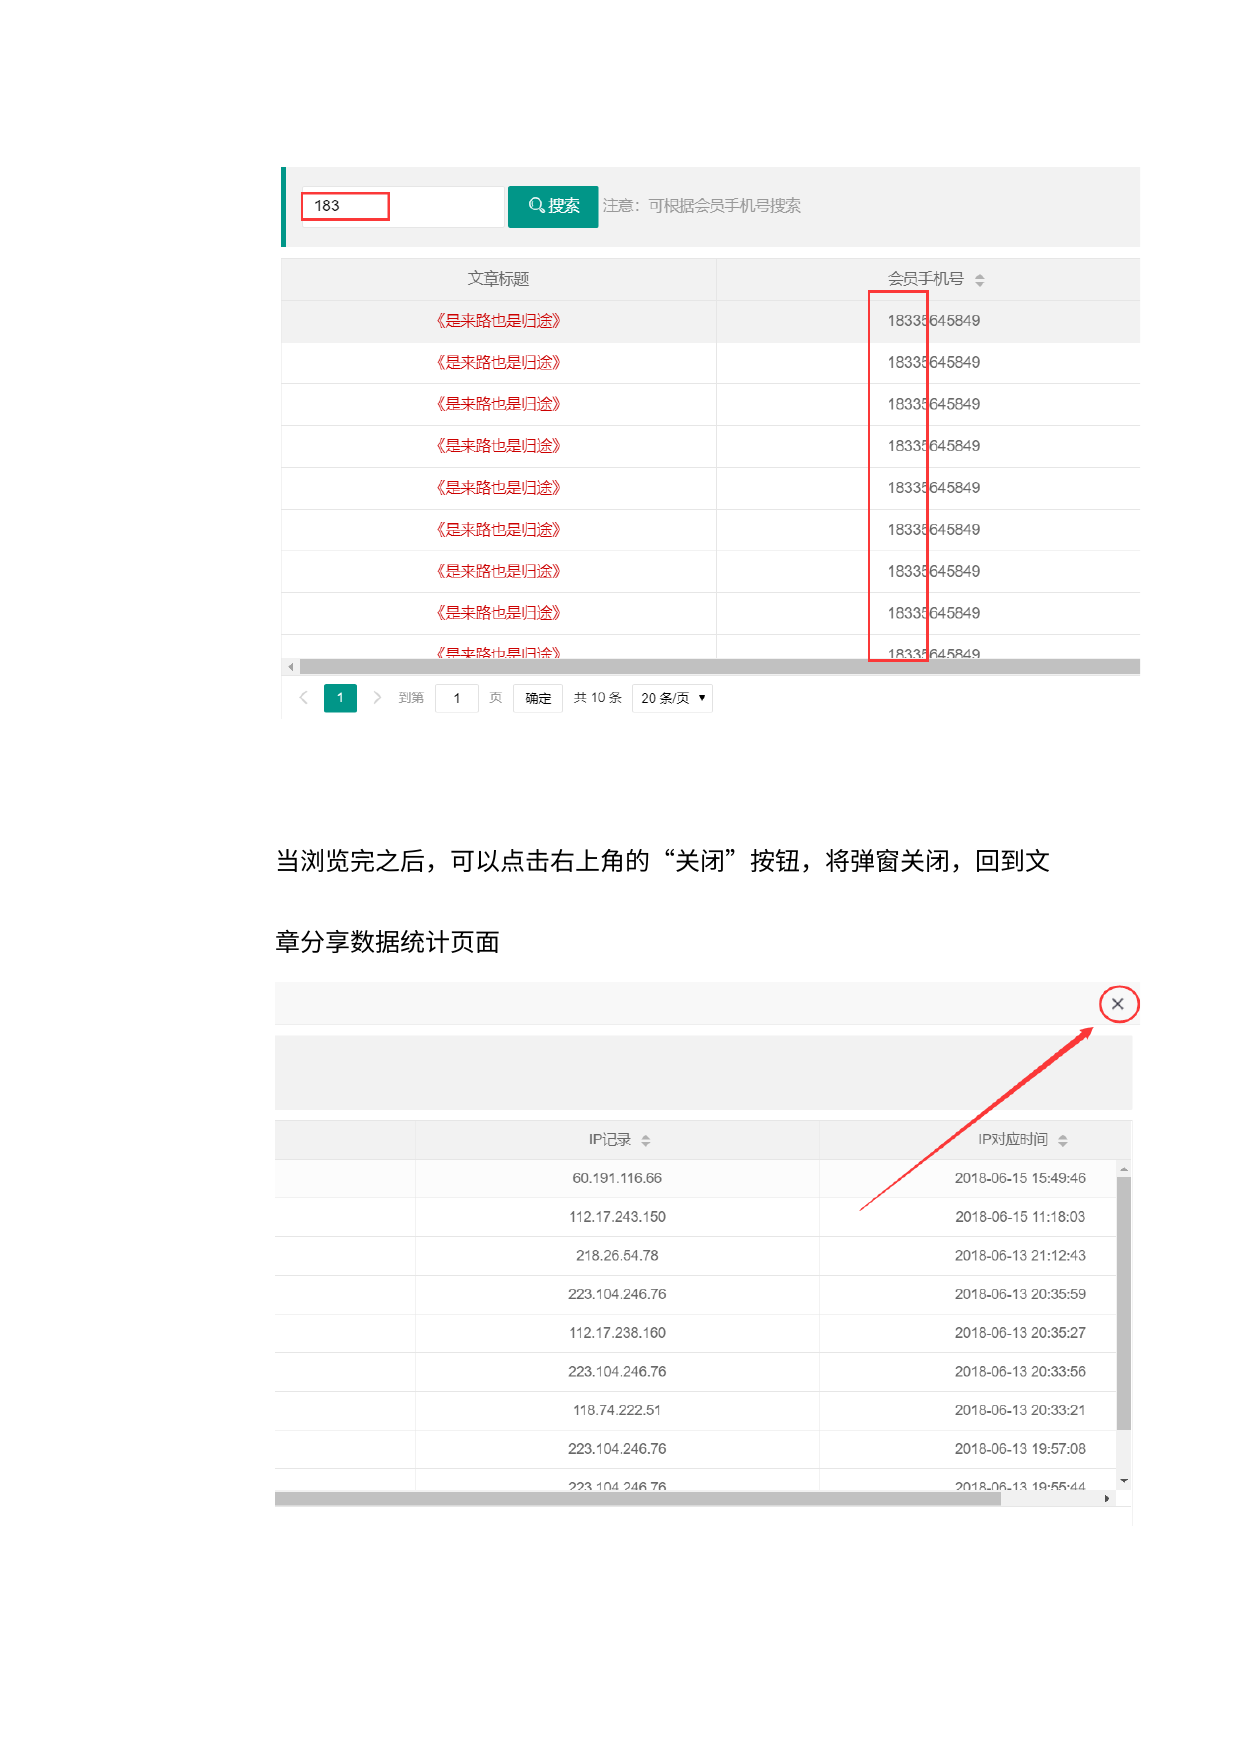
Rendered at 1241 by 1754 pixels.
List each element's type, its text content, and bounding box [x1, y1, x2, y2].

picture [275, 982, 1141, 1526]
picture [275, 162, 1141, 719]
text 当浏览完之后，可以点击右上角的“关闭”按钮，将弹窗关闭，回到文章分享数据统计页面 [275, 827, 1053, 973]
